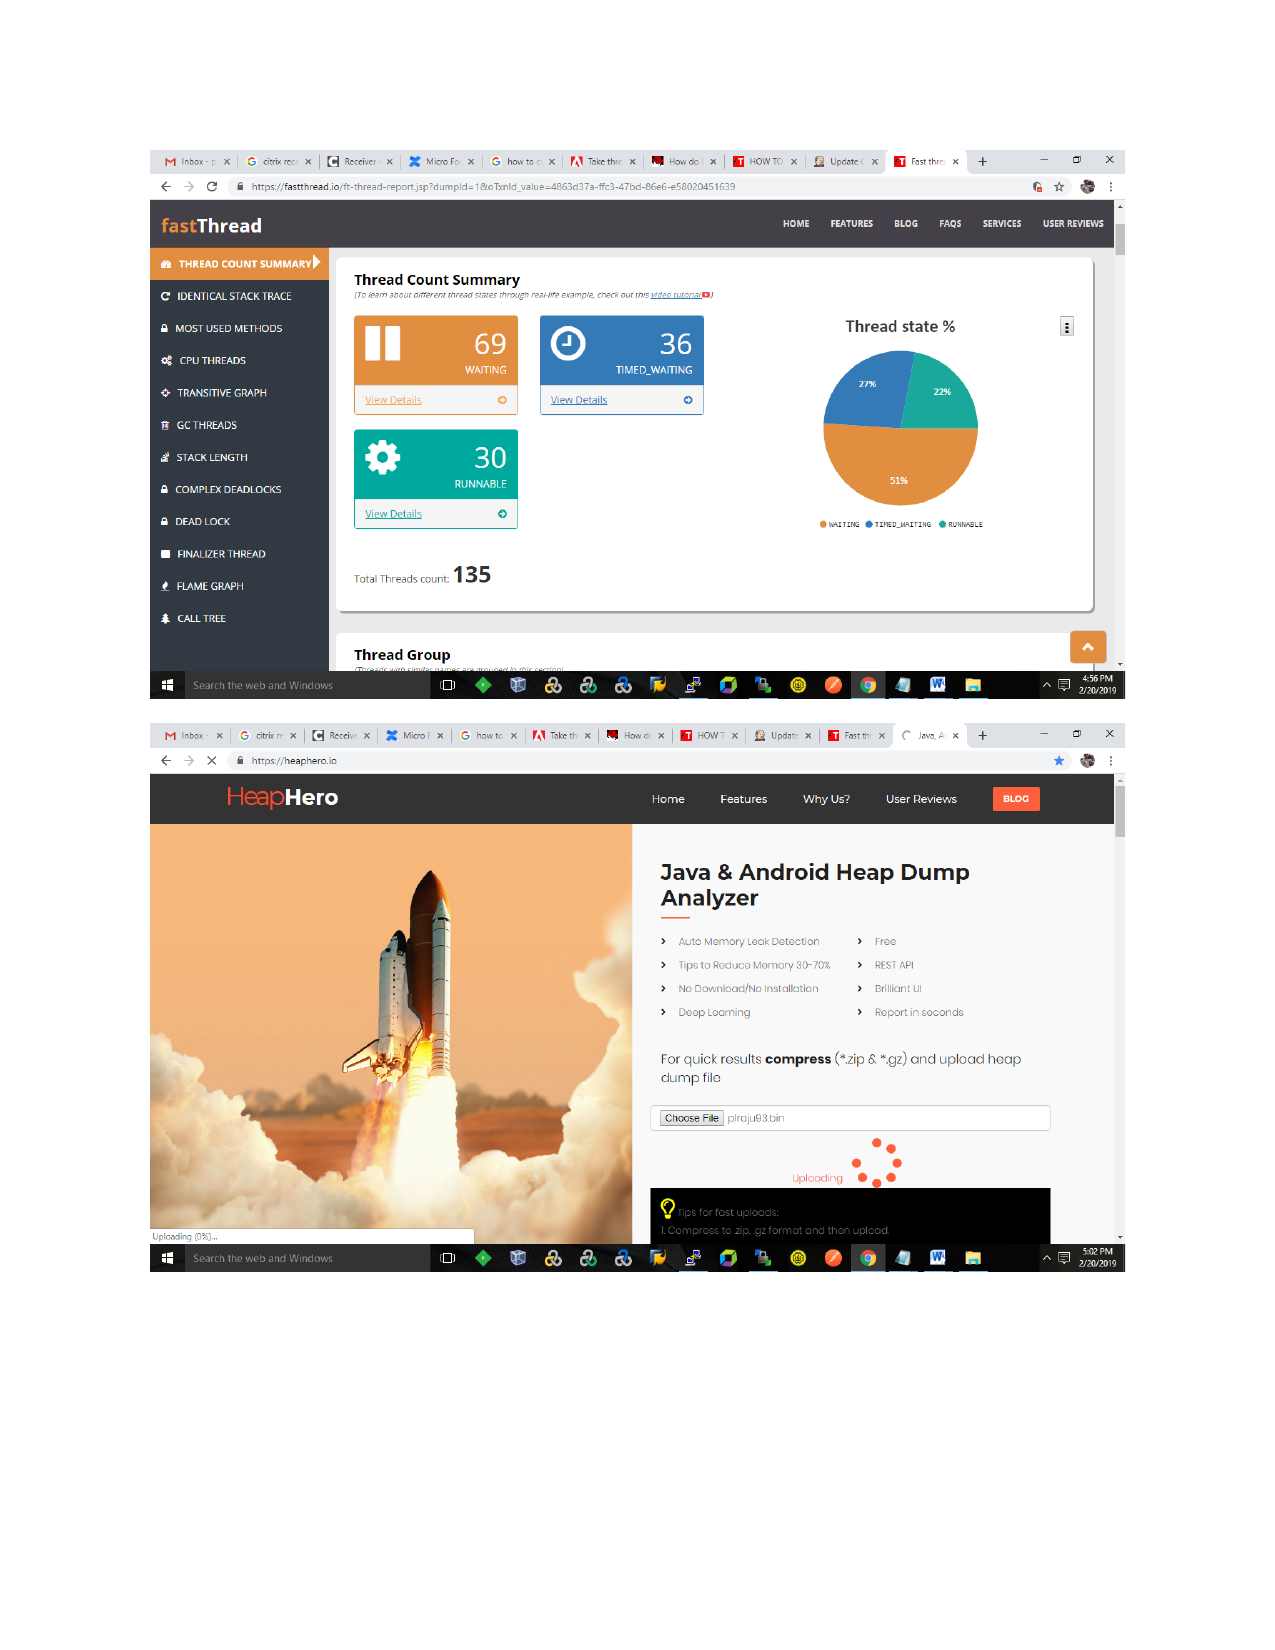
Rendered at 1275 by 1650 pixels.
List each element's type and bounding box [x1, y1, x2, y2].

picture [150, 723, 1125, 1272]
picture [150, 150, 1125, 699]
